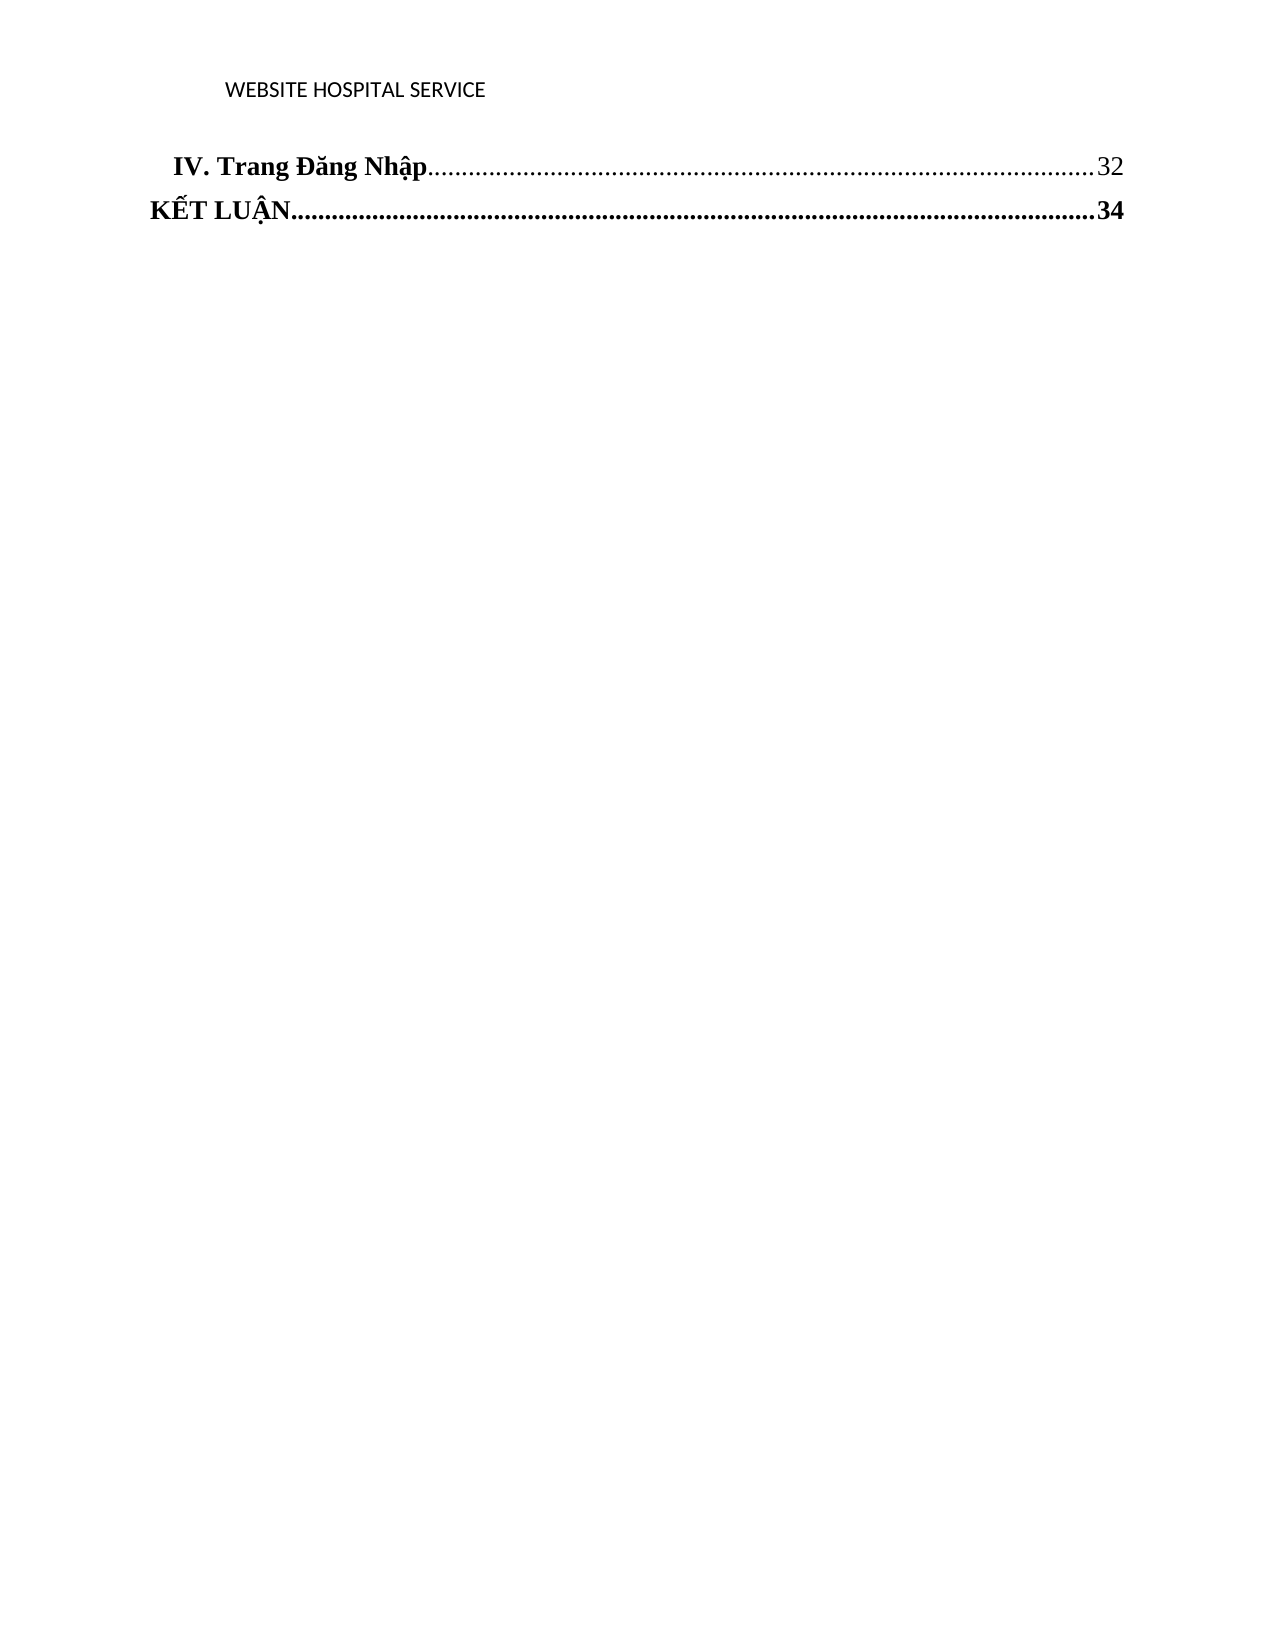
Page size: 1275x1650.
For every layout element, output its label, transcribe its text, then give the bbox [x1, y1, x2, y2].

text IV. Trang Đăng Nhập 32 [173, 150, 1125, 181]
text KẾT LUẬN 34 [150, 194, 1125, 225]
